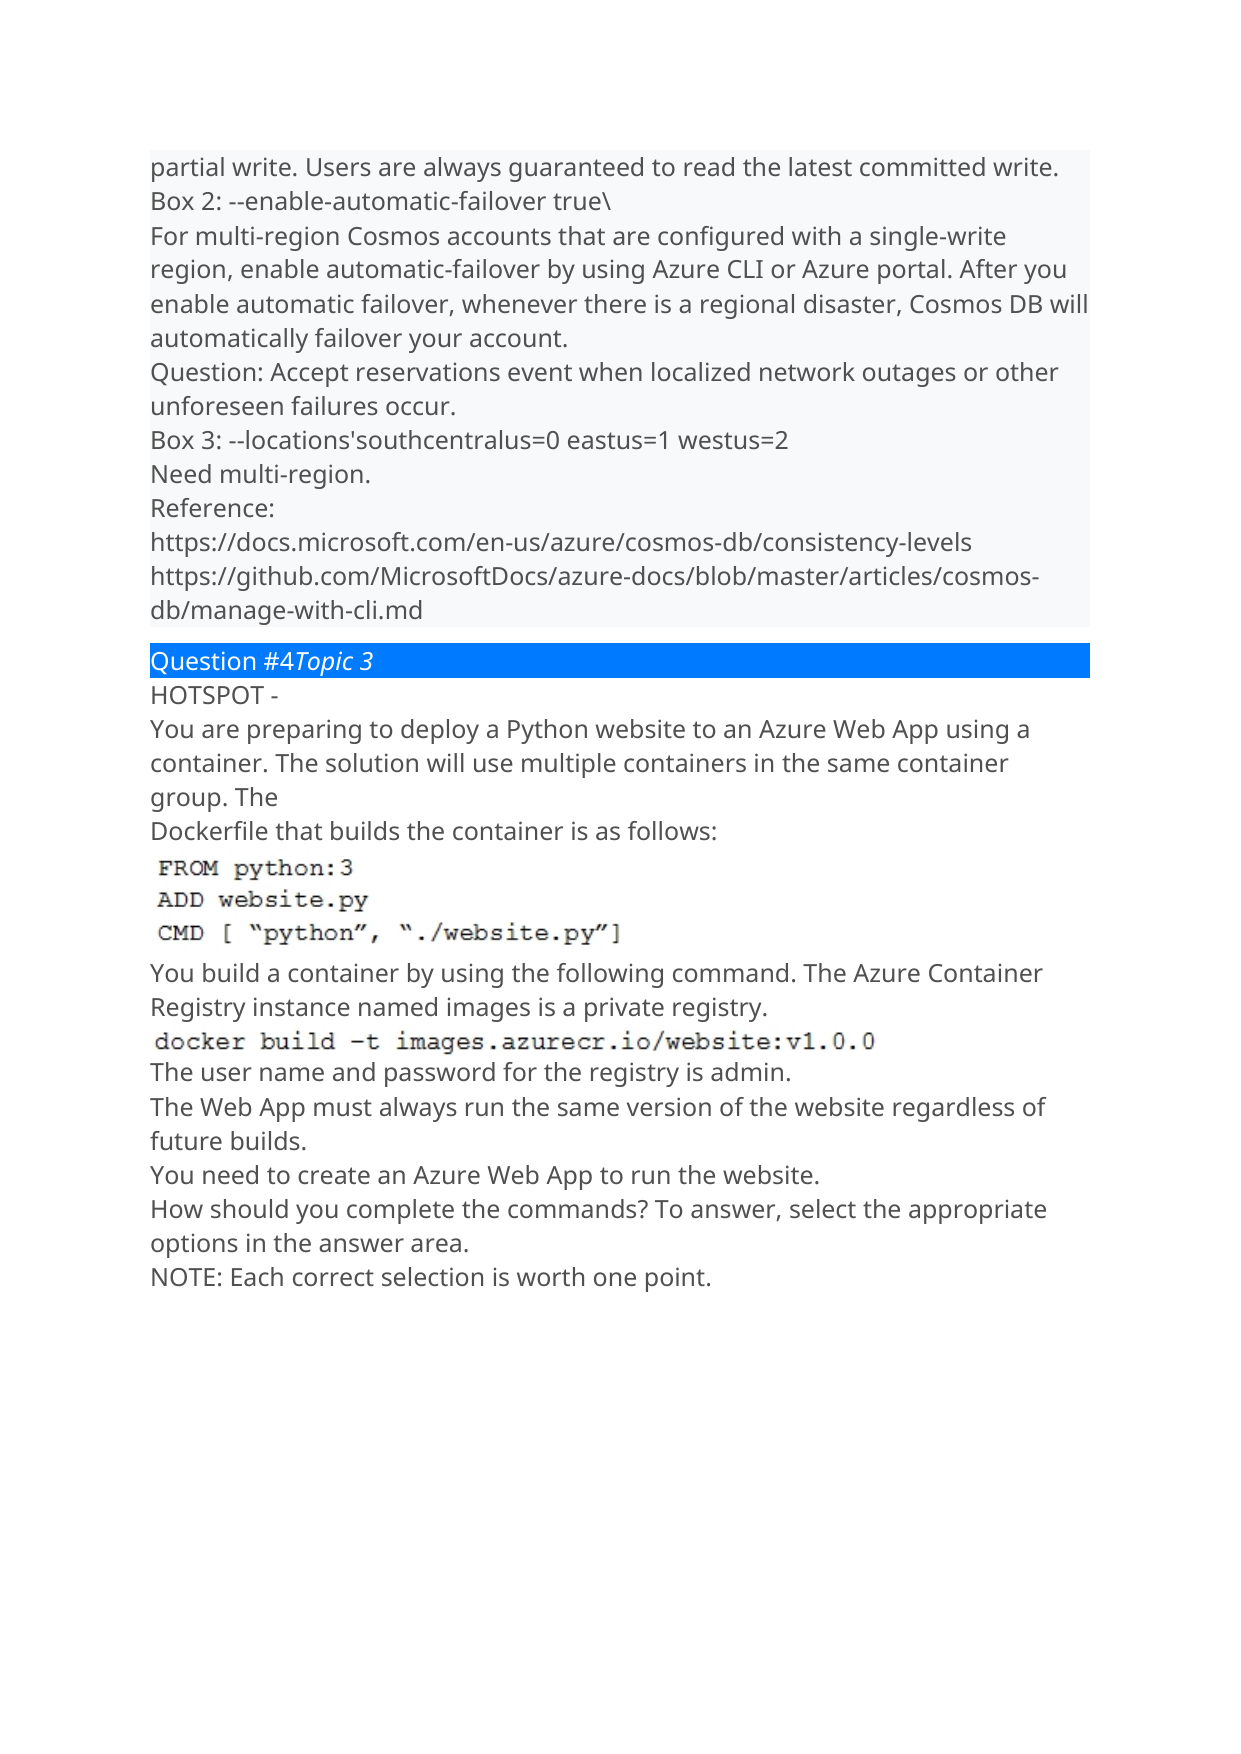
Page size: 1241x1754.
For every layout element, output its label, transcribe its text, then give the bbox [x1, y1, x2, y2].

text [150, 678, 1090, 1293]
picture [150, 1023, 880, 1056]
text Question #4Topic 3 [150, 643, 1090, 678]
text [150, 150, 1090, 627]
picture [150, 847, 627, 956]
